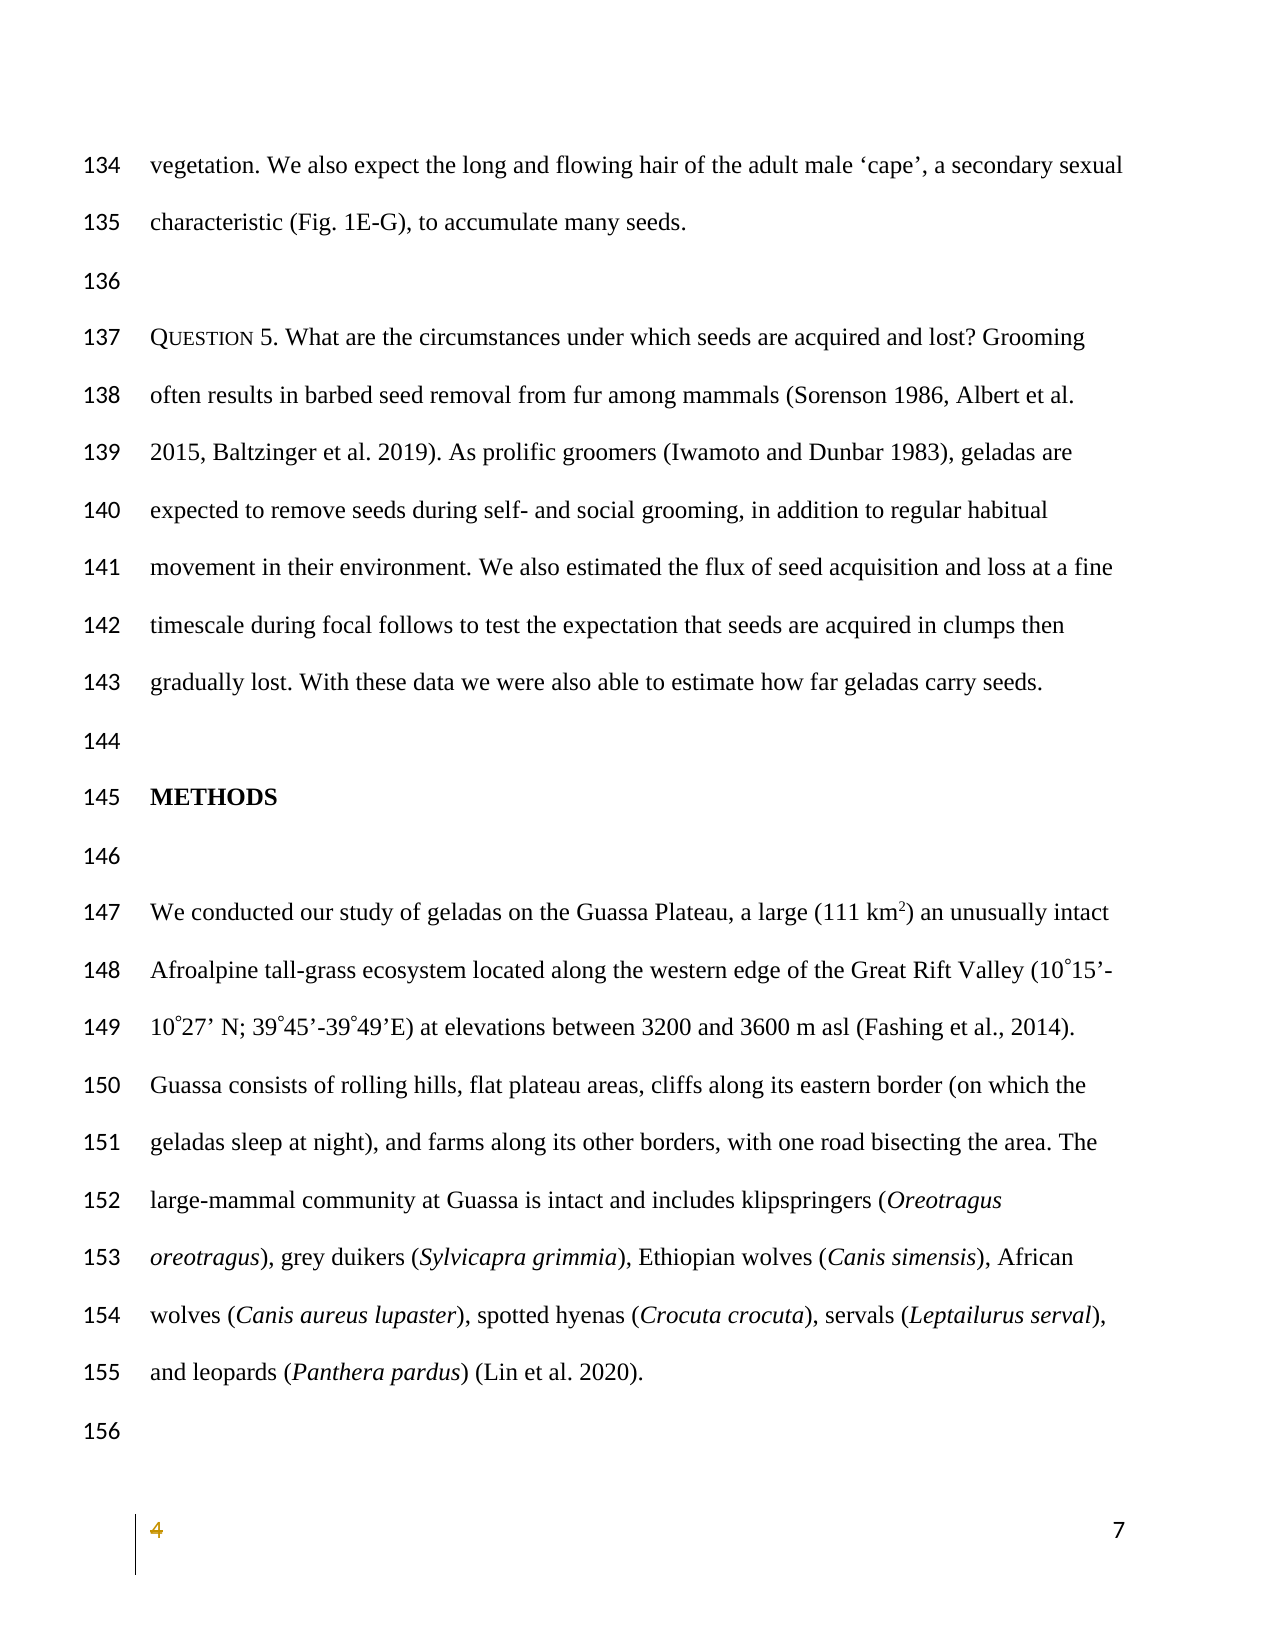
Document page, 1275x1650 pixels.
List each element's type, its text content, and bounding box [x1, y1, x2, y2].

text We conducted our study of geladas on the Guassa Plateau, a large (111 km2) an unusually intact Afroalpine tall-grass ecosystem located along the western edge of the Great Rift Valley (1015’-1027’ N; 3945’-3949’E) at elevations between 3200 and 3600 m asl (Fashing et al., 2014). Guassa consists of rolling hills, flat plateau areas, cliffs along its eastern border (on which the geladas sleep at night), and farms along its other borders, with one road bisecting the area. The large-mammal community at Guassa is intact and includes klipspringers (Oreotragus oreotragus), grey duikers (Sylvicapra grimmia), Ethiopian wolves (Canis simensis), African wolves (Canis aureus lupaster), spotted hyenas (Crocuta crocuta), servals (Leptailurus serval), and leopards (Panthera pardus) (Lin et al. 2020). [150, 897, 1125, 1386]
text METHODS [150, 782, 1125, 811]
text Question 5. What are the circumstances under which seeds are acquired and lost? Grooming often results in barbed seed removal from fur among mammals (Sorenson 1986, Albert et al. 2015, Baltzinger et al. 2019). As prolific groomers (Iwamoto and Dunbar 1983), geladas are expected to remove seeds during self- and social grooming, in addition to regular habitual movement in their environment. We also estimated the flux of seed acquisition and loss at a fine timescale during focal follows to test the expectation that seeds are acquired in clumps then gradually lost. With these data we were also able to estimate how far geladas carry seeds. [150, 322, 1125, 696]
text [150, 150, 1125, 236]
